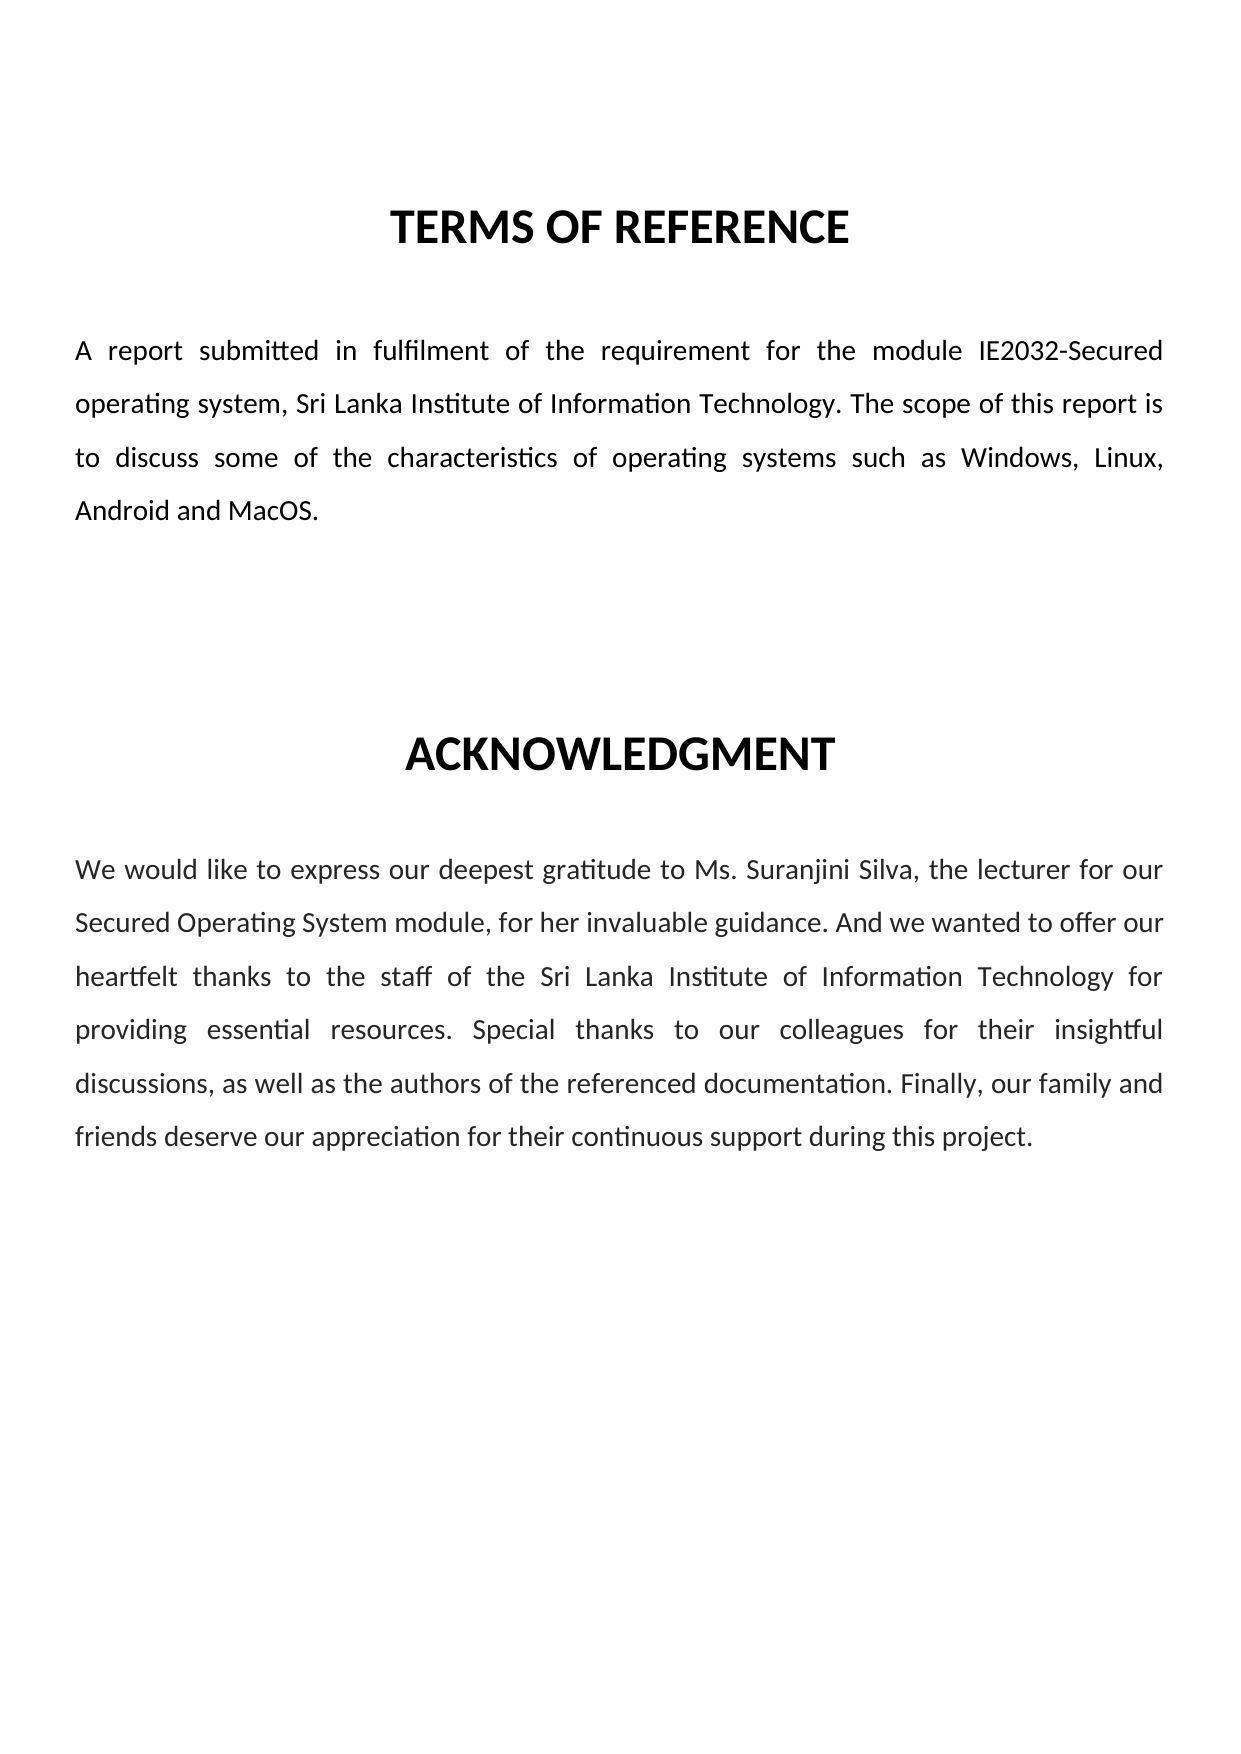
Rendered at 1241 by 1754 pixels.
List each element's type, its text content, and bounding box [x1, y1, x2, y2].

text TERMS OF REFERENCE [75, 195, 1165, 256]
text A report submitted in fulfilment of the requirement for the module IE2032-Secured operating system, Sri Lanka Institute of Information Technology. The scope of this report is to discuss some of the characteristics of operating systems such as Windows, Linux, Android and MacOS. [75, 332, 1165, 528]
text We would like to express our deepest gratitude to Ms. Suranjini Silva, the lecturer for our Secured Operating System module, for her invaluable guidance. And we wanted to offer our heartfelt thanks to the staff of the Sri Lanka Institute of Information Technology for providing essential resources. Special thanks to our colleagues for their insightful discussions, as well as the authors of the referenced documentation. Finally, our family and friends deserve our appreciation for their continuous support during this project. [75, 851, 1165, 1154]
text ACKNOWLEDGMENT [75, 722, 1165, 783]
